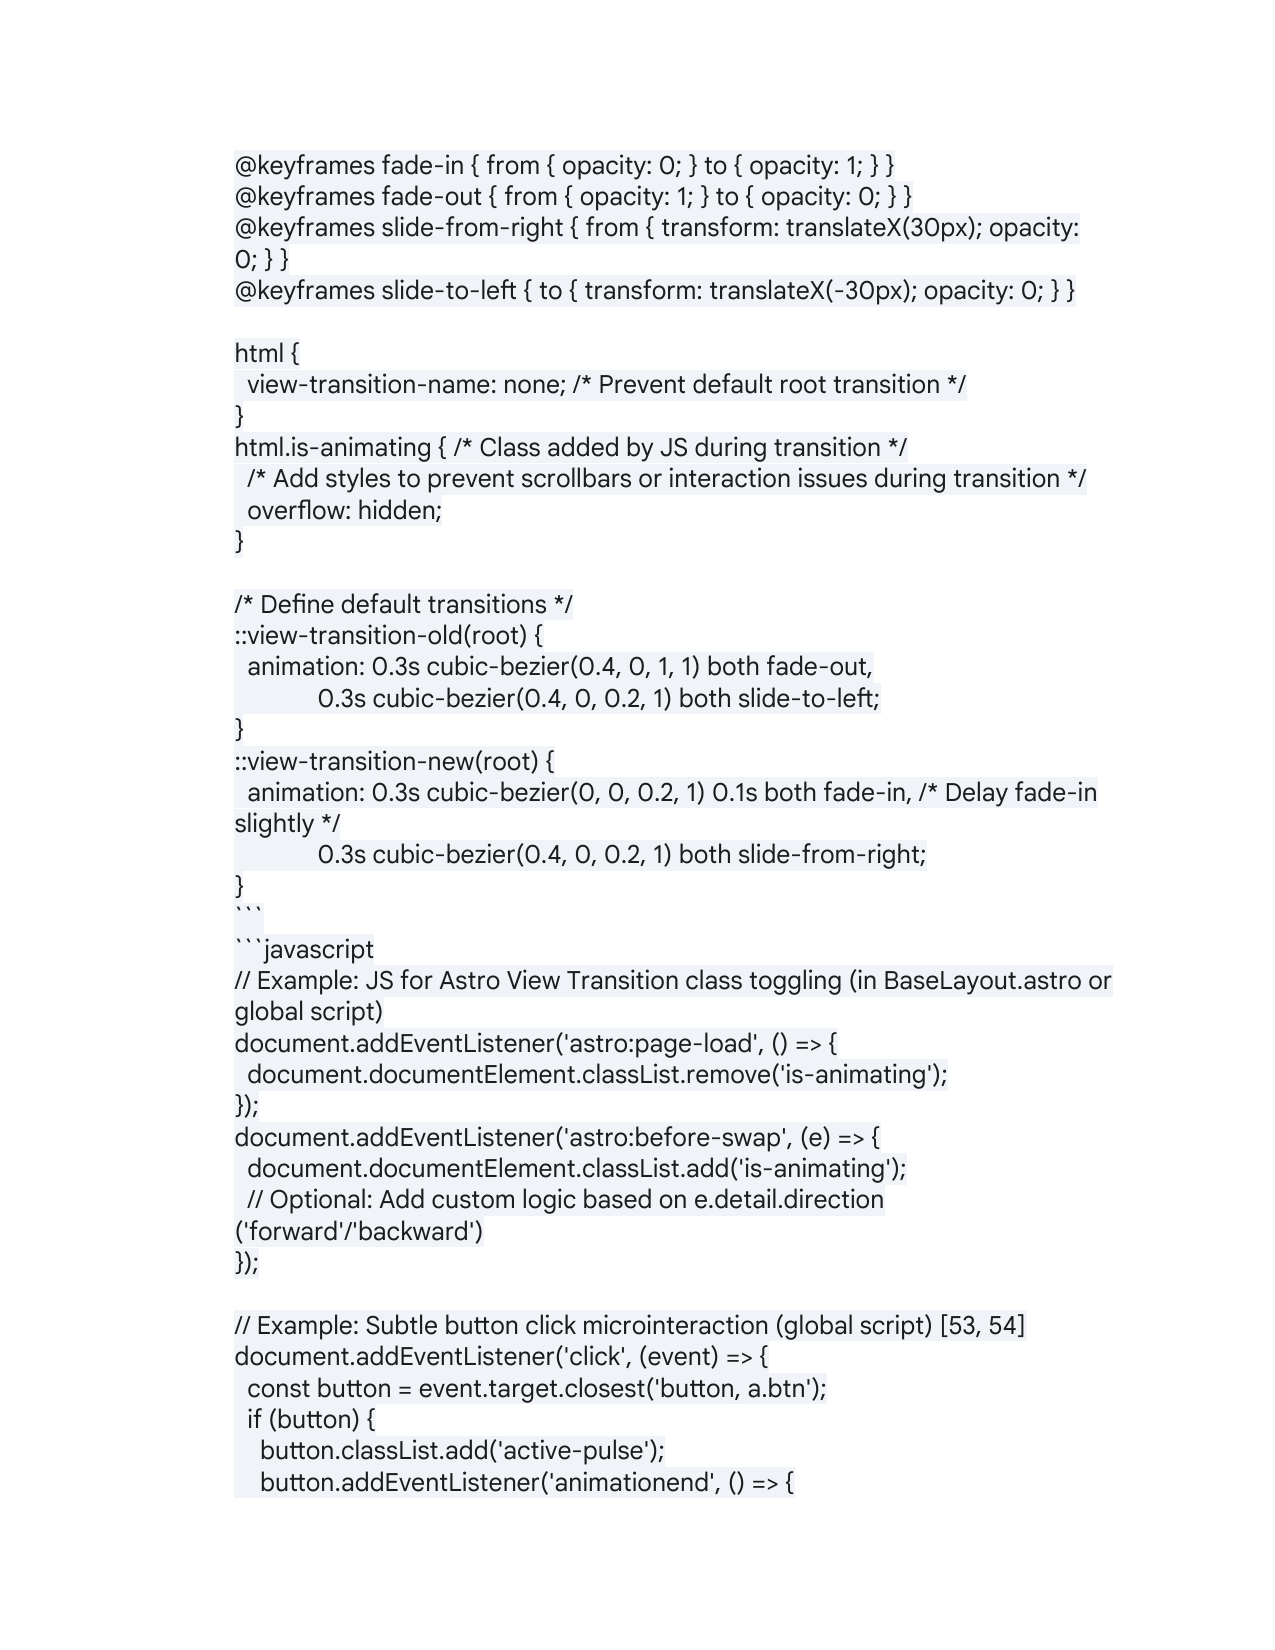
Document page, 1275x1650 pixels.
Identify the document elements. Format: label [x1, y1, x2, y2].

text [234, 150, 1125, 1498]
